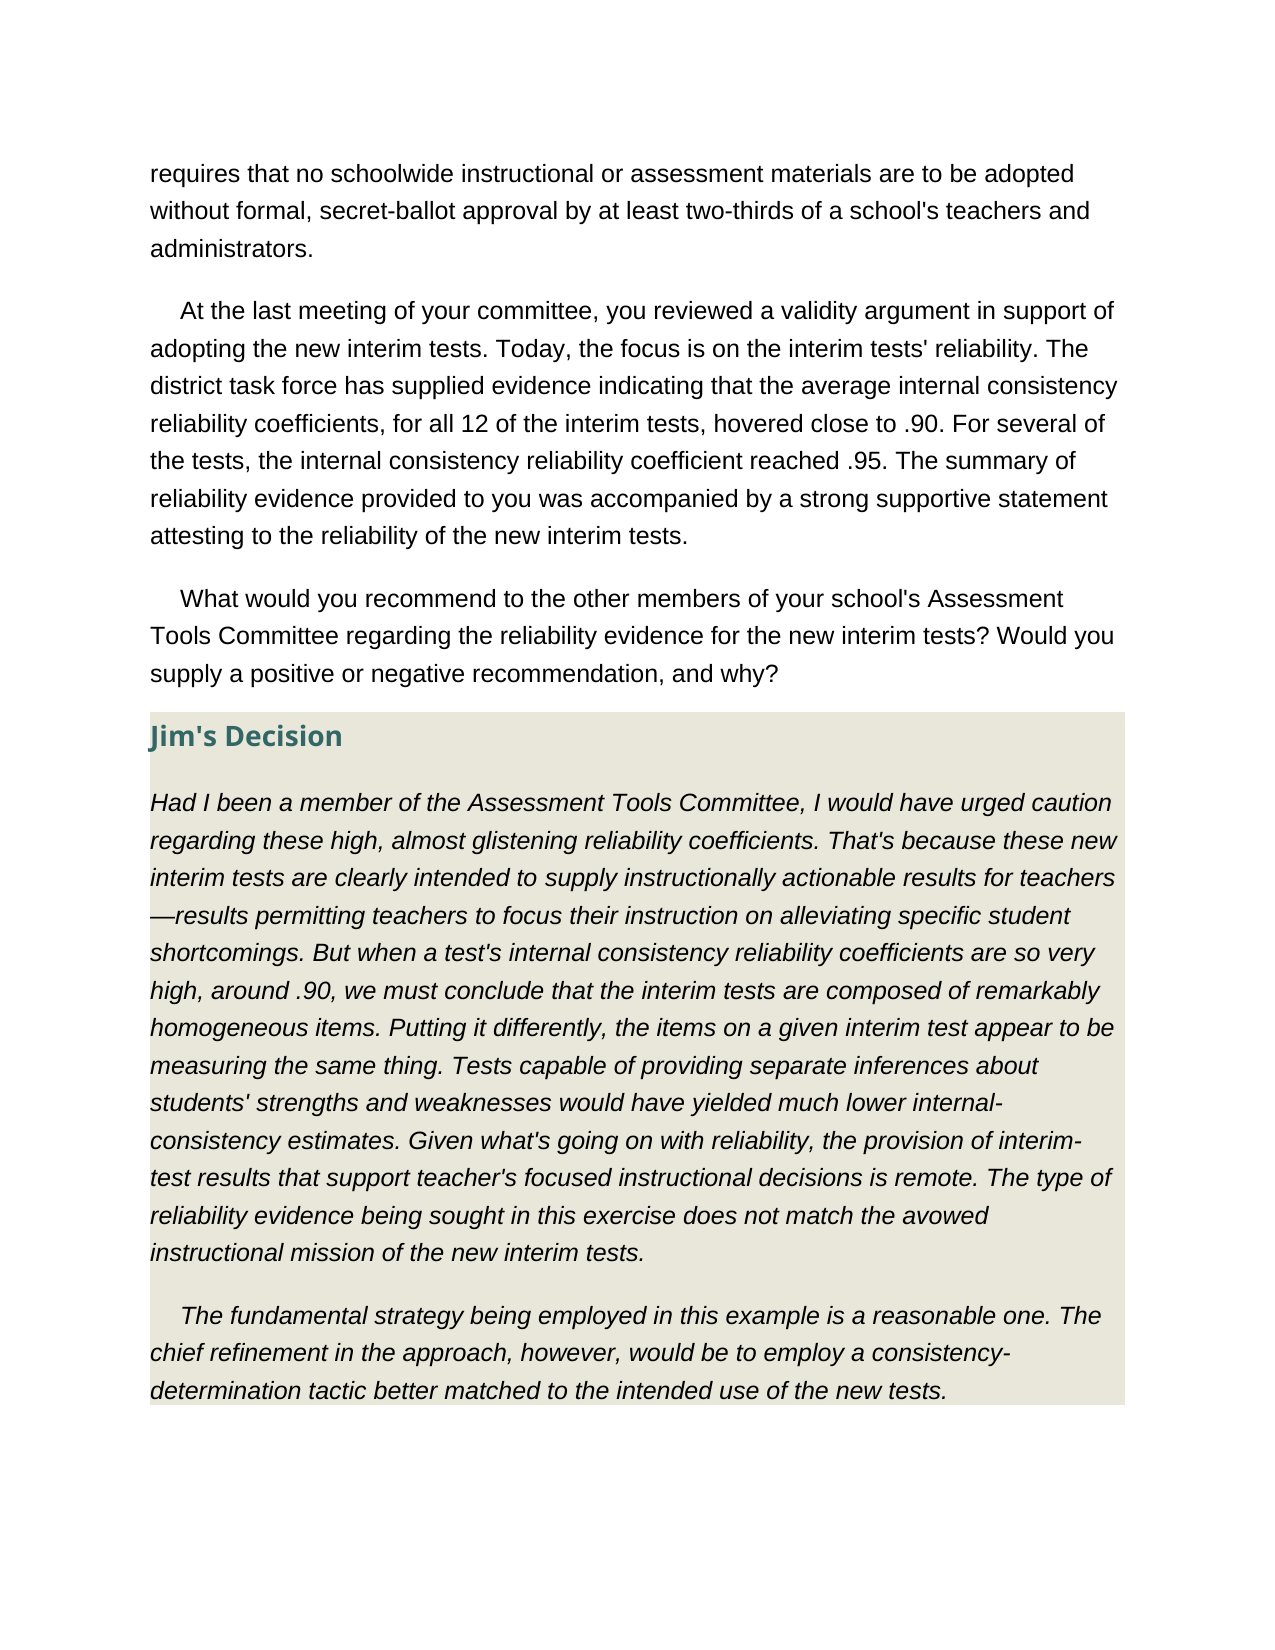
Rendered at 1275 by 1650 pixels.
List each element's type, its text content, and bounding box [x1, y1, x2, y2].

text At the last meeting of your committee, you reviewed a validity argument in support of adopting the new interim tests. Today, the focus is on the interim tests' reliability. The district task force has supplied evidence indicating that the average internal consistency reliability coefficients, for all 12 of the interim tests, hovered close to .90. For several of the tests, the internal consistency reliability coefficient reached .95. The summary of reliability evidence provided to you was accompanied by a strong supportive statement attesting to the reliability of the new interim tests. [150, 287, 1125, 550]
text Jim's Decision [150, 712, 1125, 755]
text The fundamental strategy being employed in this example is a reasonable one. The chief refinement in the approach, however, would be to employ a consistency-determination tactic better matched to the intended use of the new tests. [150, 1292, 1125, 1405]
text What would you recommend to the other members of your school's Assessment Tools Committee regarding the reliability evidence for the new interim tests? Would you supply a positive or negative recommendation, and why? [150, 575, 1125, 687]
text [150, 150, 1125, 262]
text Had I been a member of the Assessment Tools Committee, I would have urged caution regarding these high, almost glistening reliability coefficients. That's because these new interim tests are clearly intended to supply instructionally actionable results for teachers—results permitting teachers to focus their instruction on alleviating specific student shortcomings. But when a test's internal consistency reliability coefficients are so very high, around .90, we must conclude that the interim tests are composed of remarkably homogeneous items. Putting it differently, the items on a given interim test appear to be measuring the same thing. Tests capable of providing separate inferences about students' strengths and weaknesses would have yielded much lower internal-consistency estimates. Given what's going on with reliability, the provision of interim-test results that support teacher's focused instructional decisions is remote. The type of reliability evidence being sought in this exercise does not match the avowed instructional mission of the new interim tests. [150, 780, 1125, 1267]
